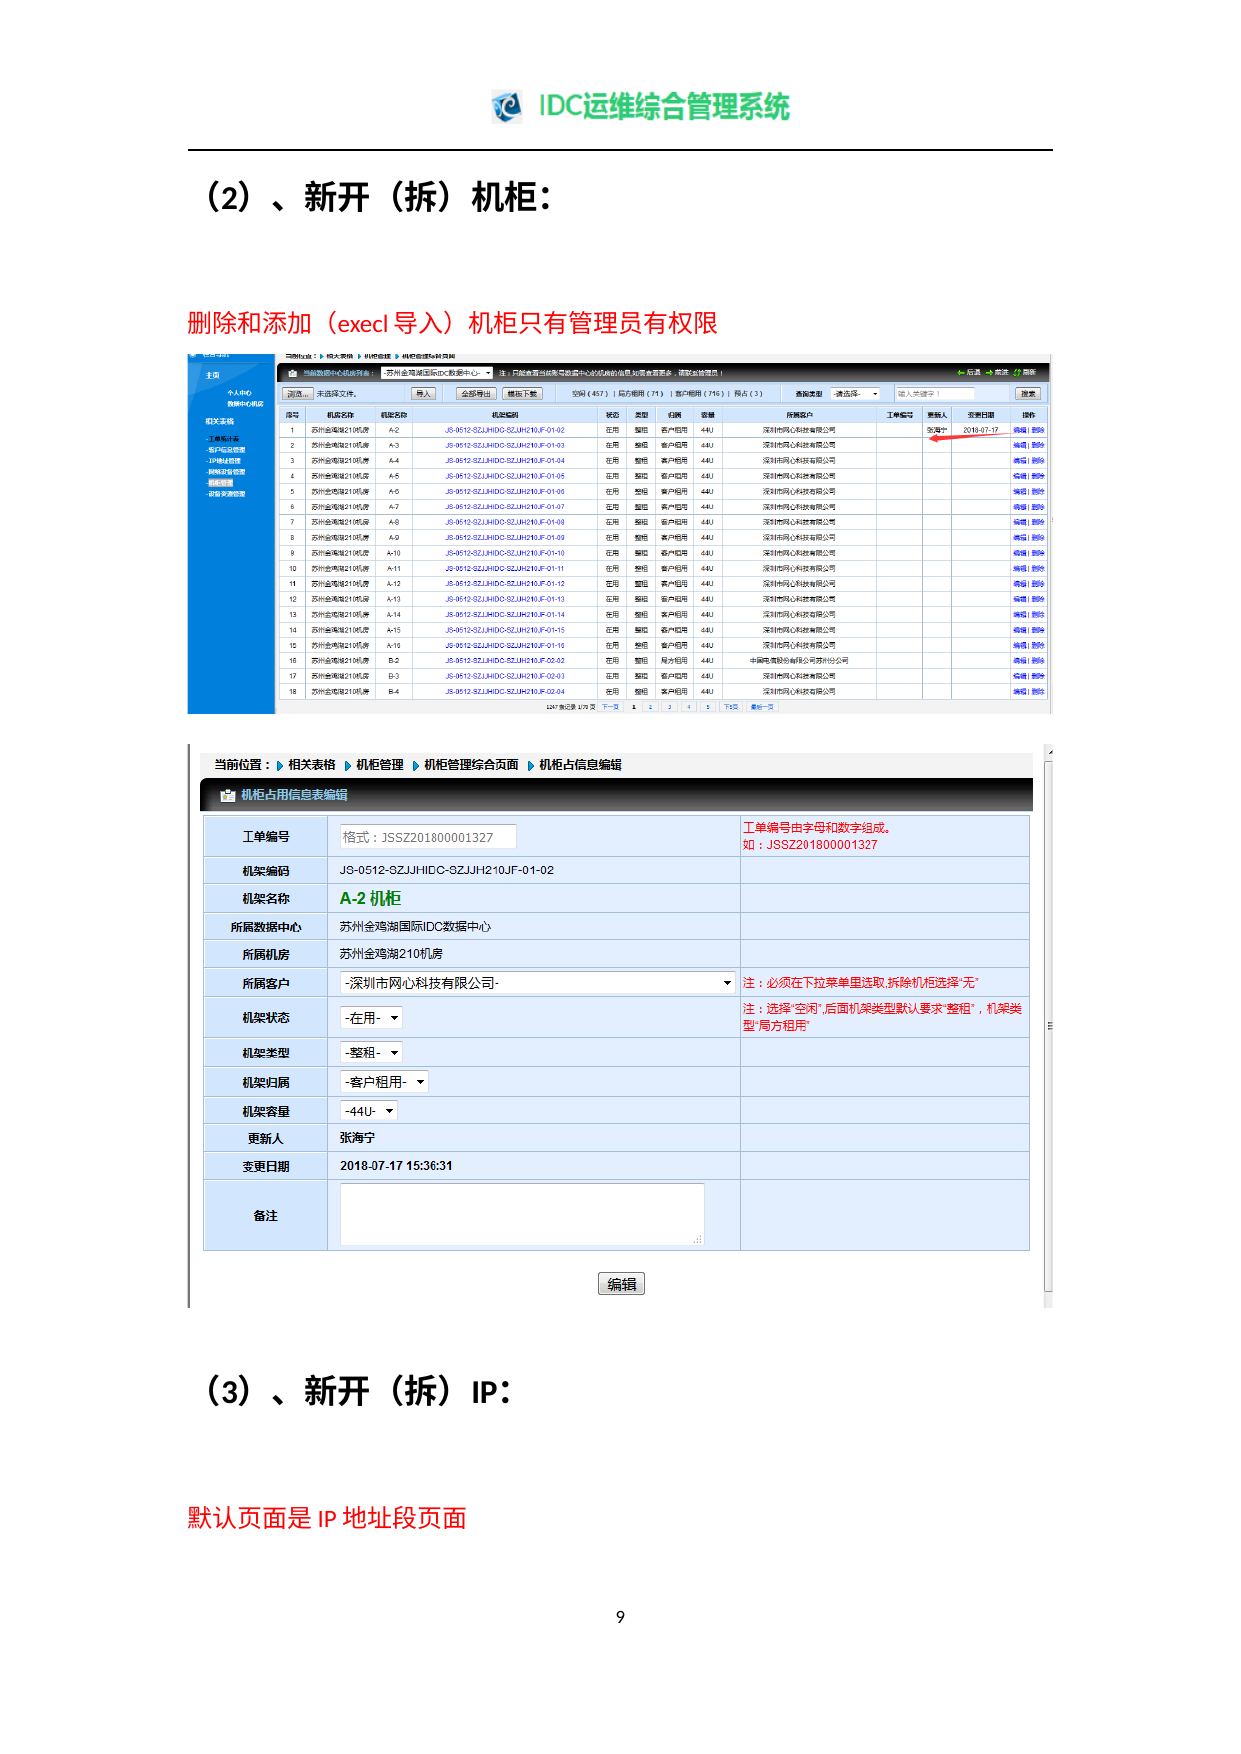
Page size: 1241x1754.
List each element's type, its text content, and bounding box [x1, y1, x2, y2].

text 默认页面是IP地址段页面 [187, 1484, 1053, 1549]
subtitle （2）、新开（拆）机柜： [187, 162, 1053, 227]
subtitle （3）、新开（拆）IP： [187, 1357, 1053, 1422]
picture [491, 88, 792, 124]
text 删除和添加（execl导入）机柜只有管理员有权限 [187, 289, 1053, 354]
picture [187, 354, 1053, 714]
picture [187, 744, 1053, 1308]
